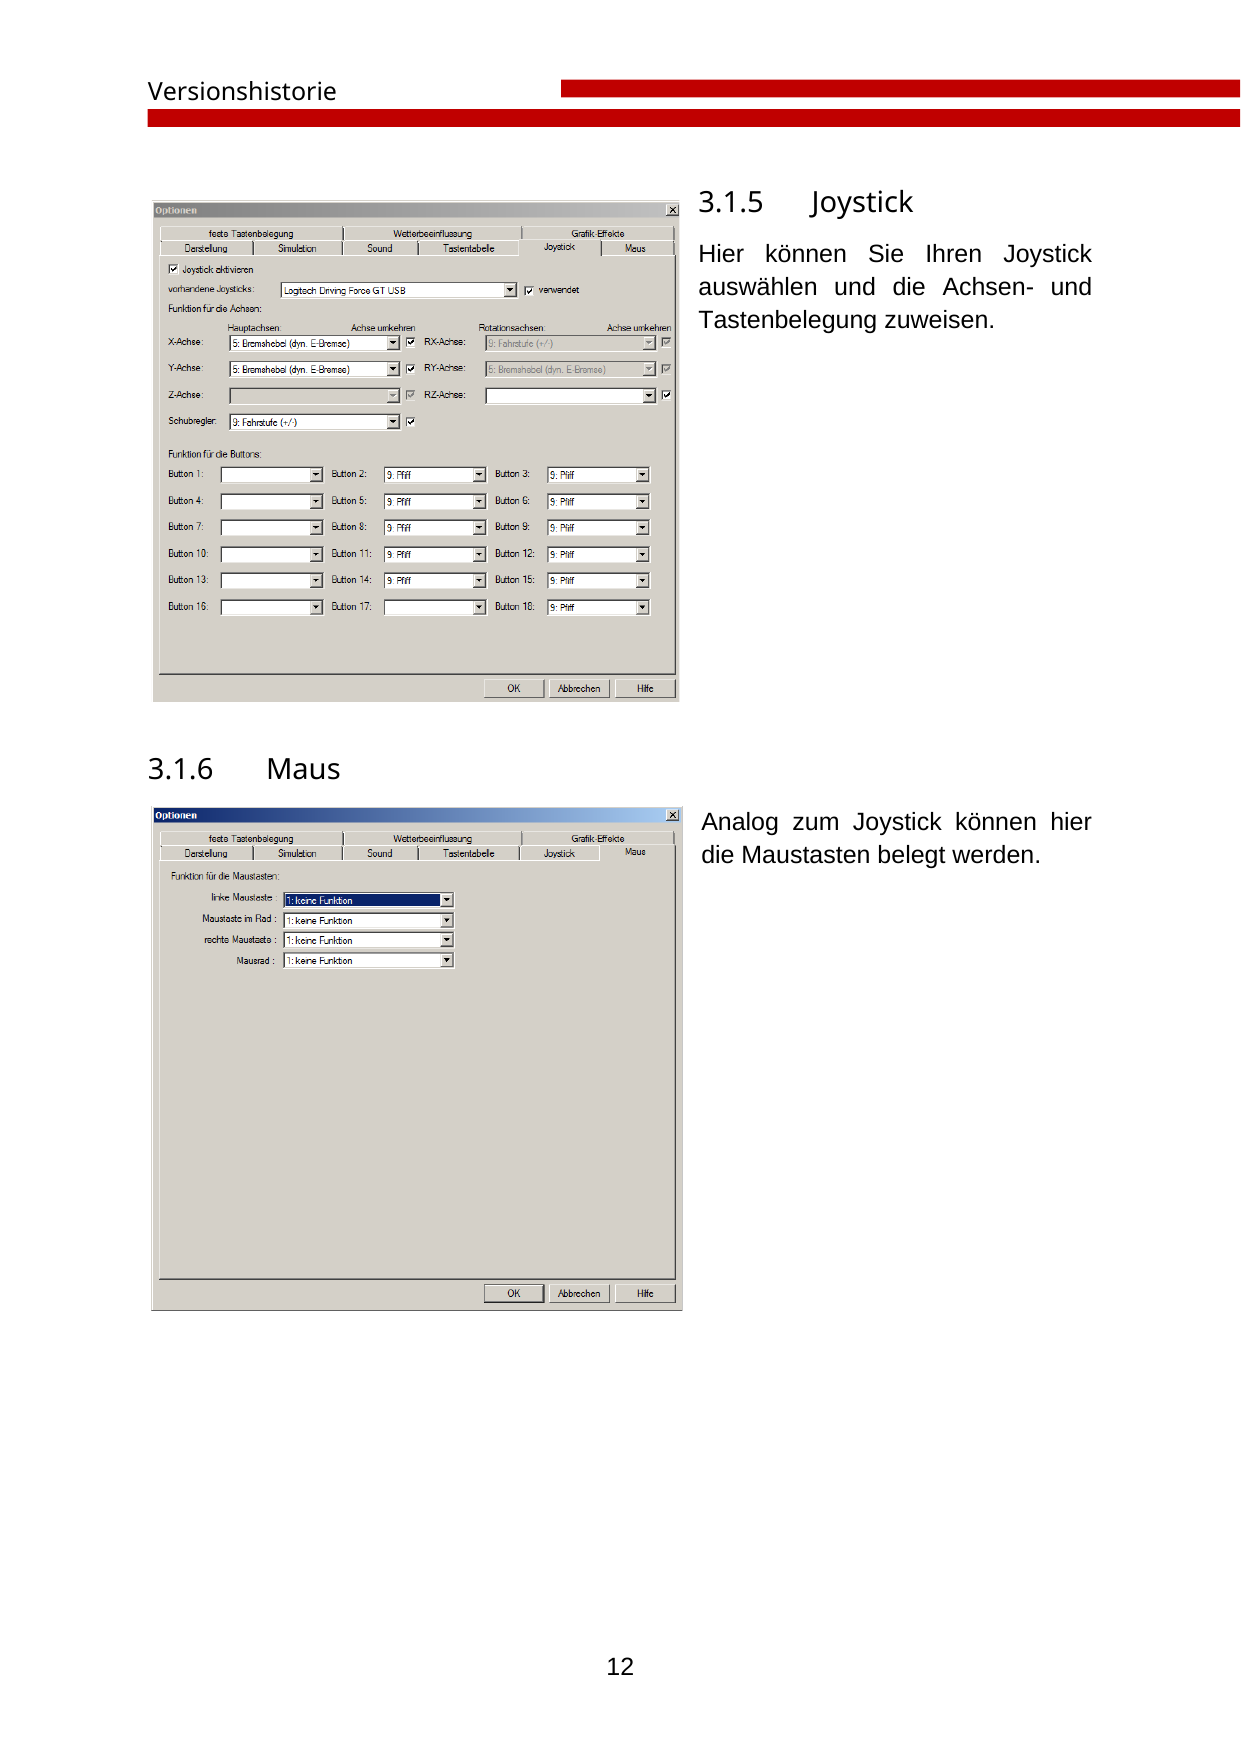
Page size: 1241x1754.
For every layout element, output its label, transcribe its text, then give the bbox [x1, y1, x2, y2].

text Analog zum Joystick können hier die Maustasten belegt werden. [682, 807, 1093, 868]
text Hier können Sie Ihren Joystick auswählen und die Achsen- und Tastenbelegung zuweisen. [679, 239, 1093, 334]
subtitle Maus [148, 748, 1093, 788]
picture [151, 200, 679, 701]
subtitle Joystick [148, 181, 1093, 221]
picture [151, 806, 682, 1309]
